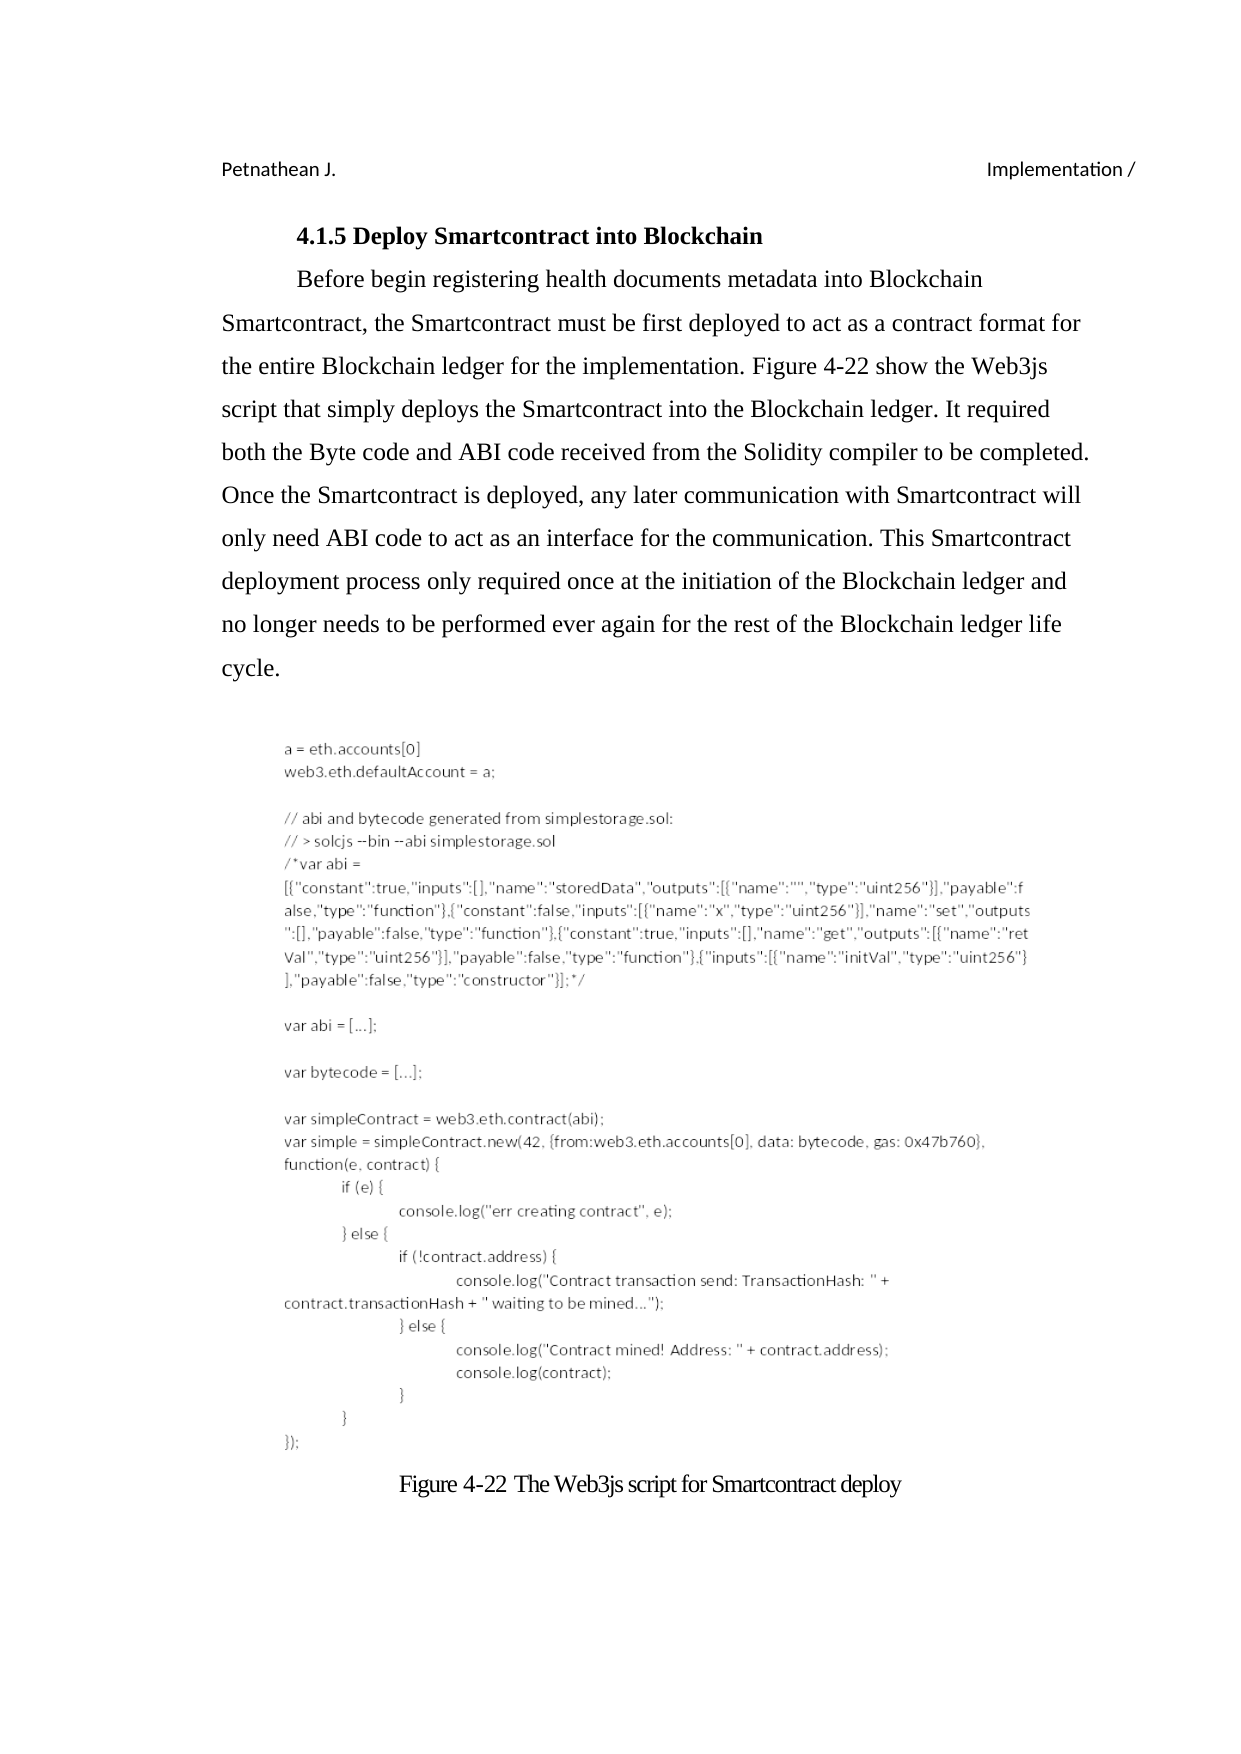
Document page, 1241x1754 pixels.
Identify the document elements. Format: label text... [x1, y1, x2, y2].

list 4.1.5 Deploy Smartcontract into Blockchain [221, 221, 1092, 250]
